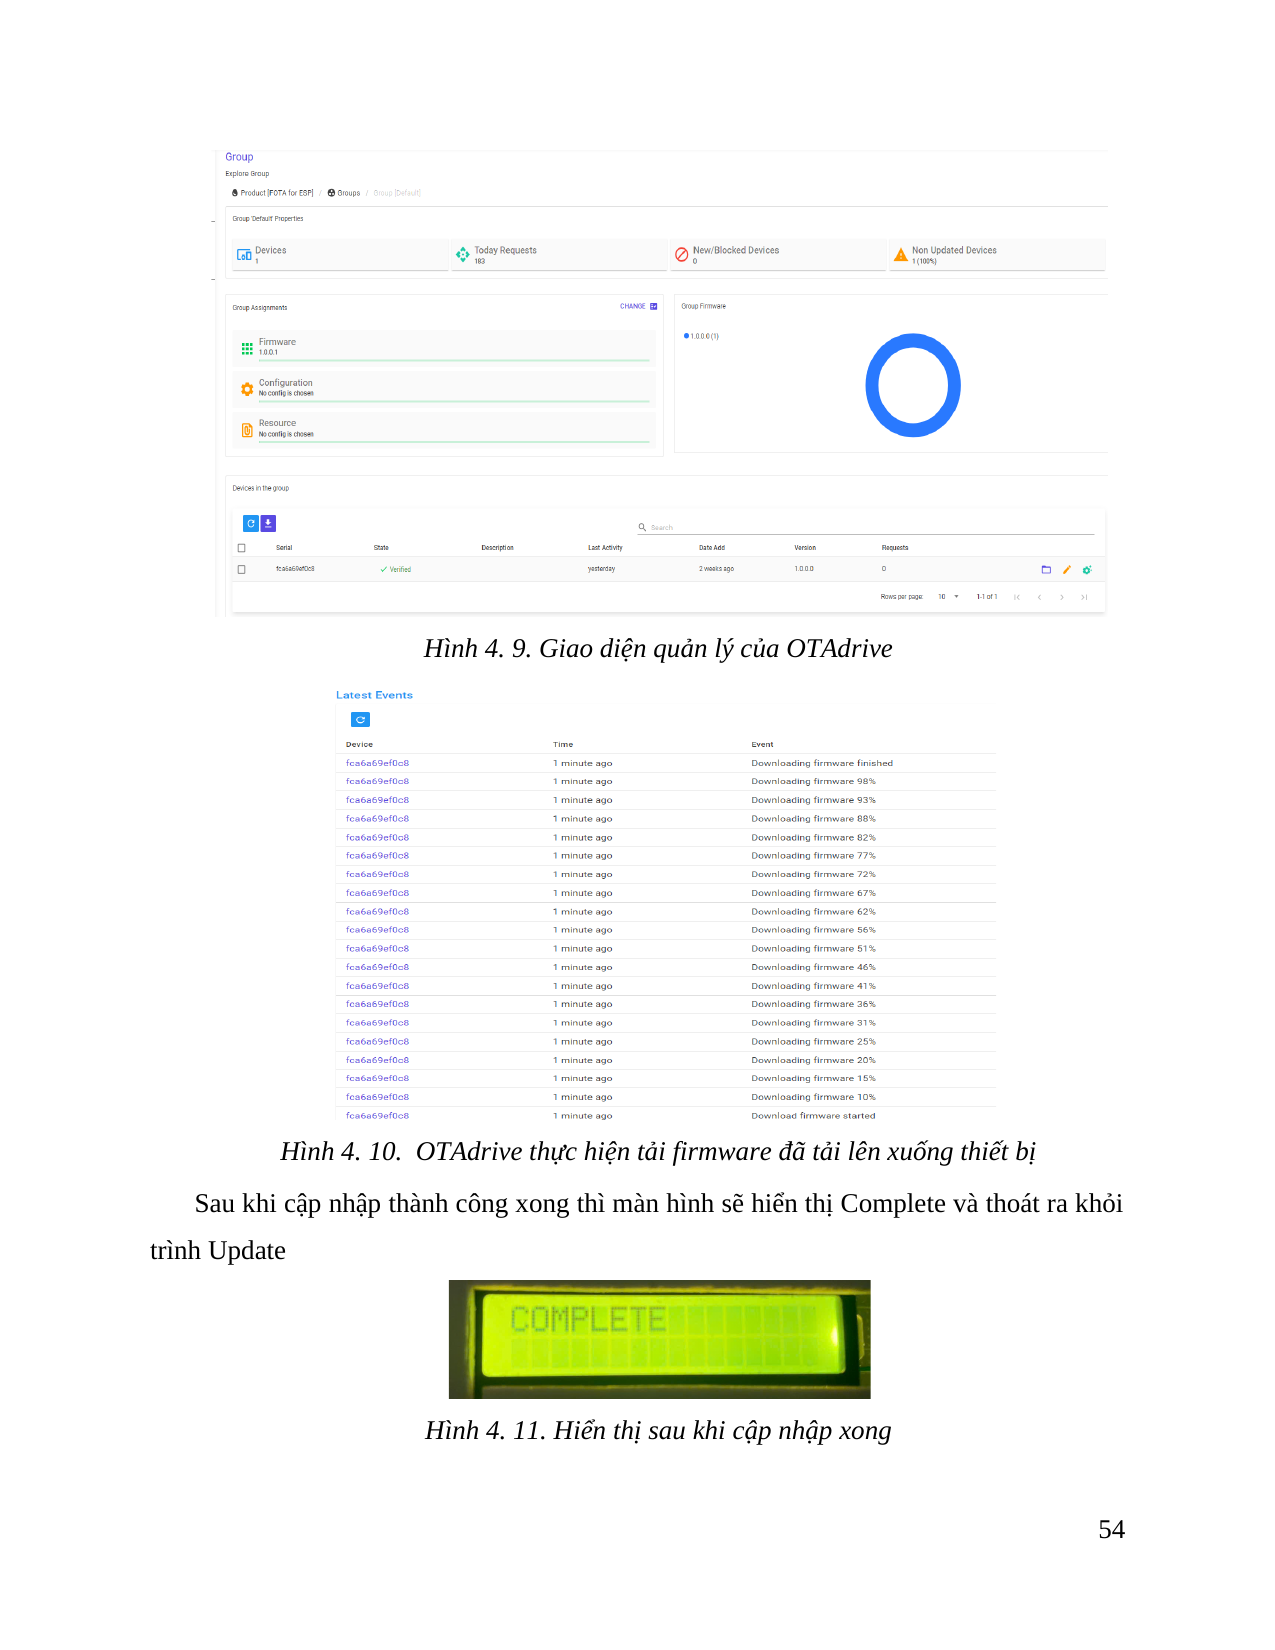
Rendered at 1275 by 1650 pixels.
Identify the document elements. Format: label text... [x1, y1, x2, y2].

text Hình 4. 9. Giao diện quản lý của OTAdrive [150, 632, 1125, 663]
text Hình 4. 10. OTAdrive thực hiện tải firmware đã tải lên xuống thiết bị [150, 1135, 1125, 1166]
picture [323, 684, 997, 1120]
text Sau khi cập nhập thành công xong thì màn hình sẽ hiển thị Complete và thoát ra khỏi trình Update [150, 1187, 1125, 1265]
picture [211, 150, 1108, 617]
picture [448, 1280, 871, 1399]
text Hình 4. 11. Hiển thị sau khi cập nhập xong [150, 1414, 1125, 1445]
